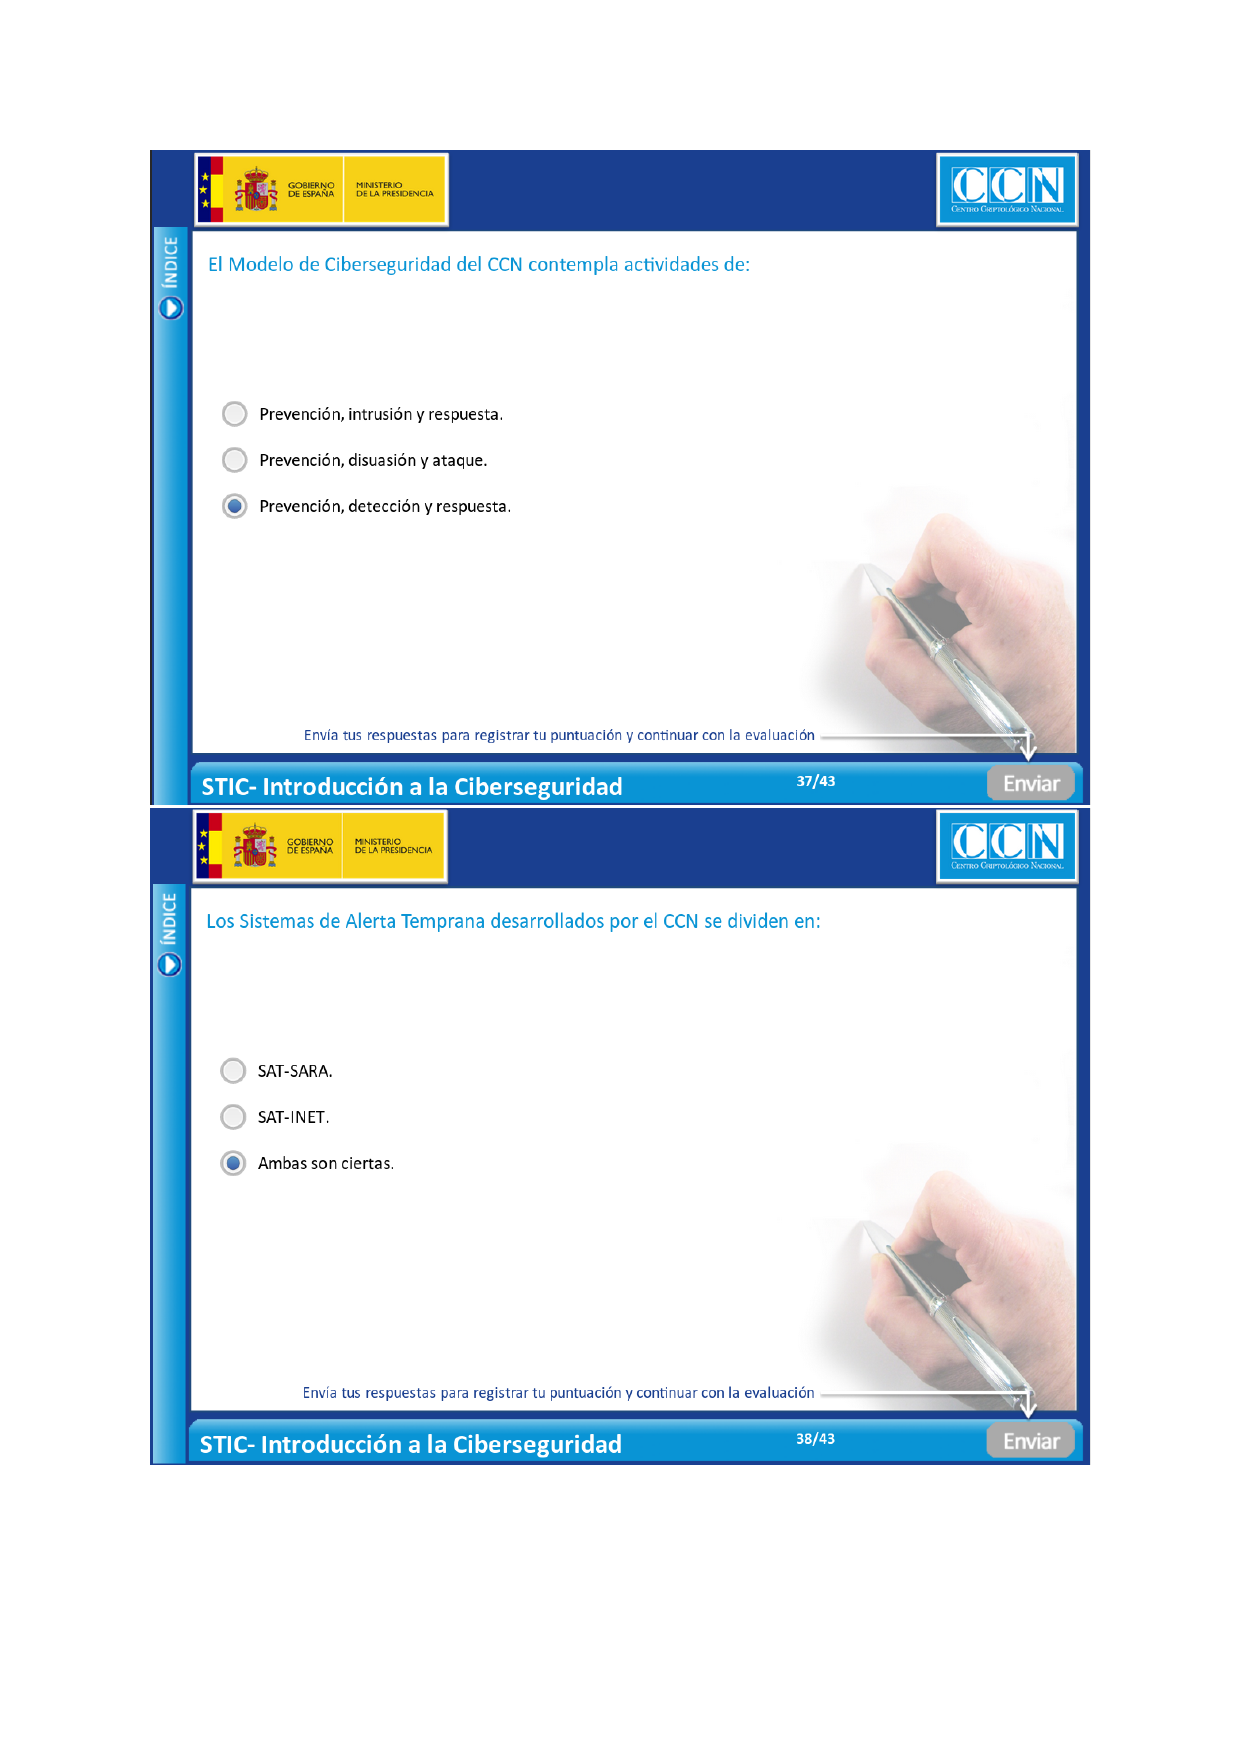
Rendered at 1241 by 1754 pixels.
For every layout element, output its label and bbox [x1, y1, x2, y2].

picture [150, 150, 1091, 805]
picture [150, 808, 1091, 1465]
